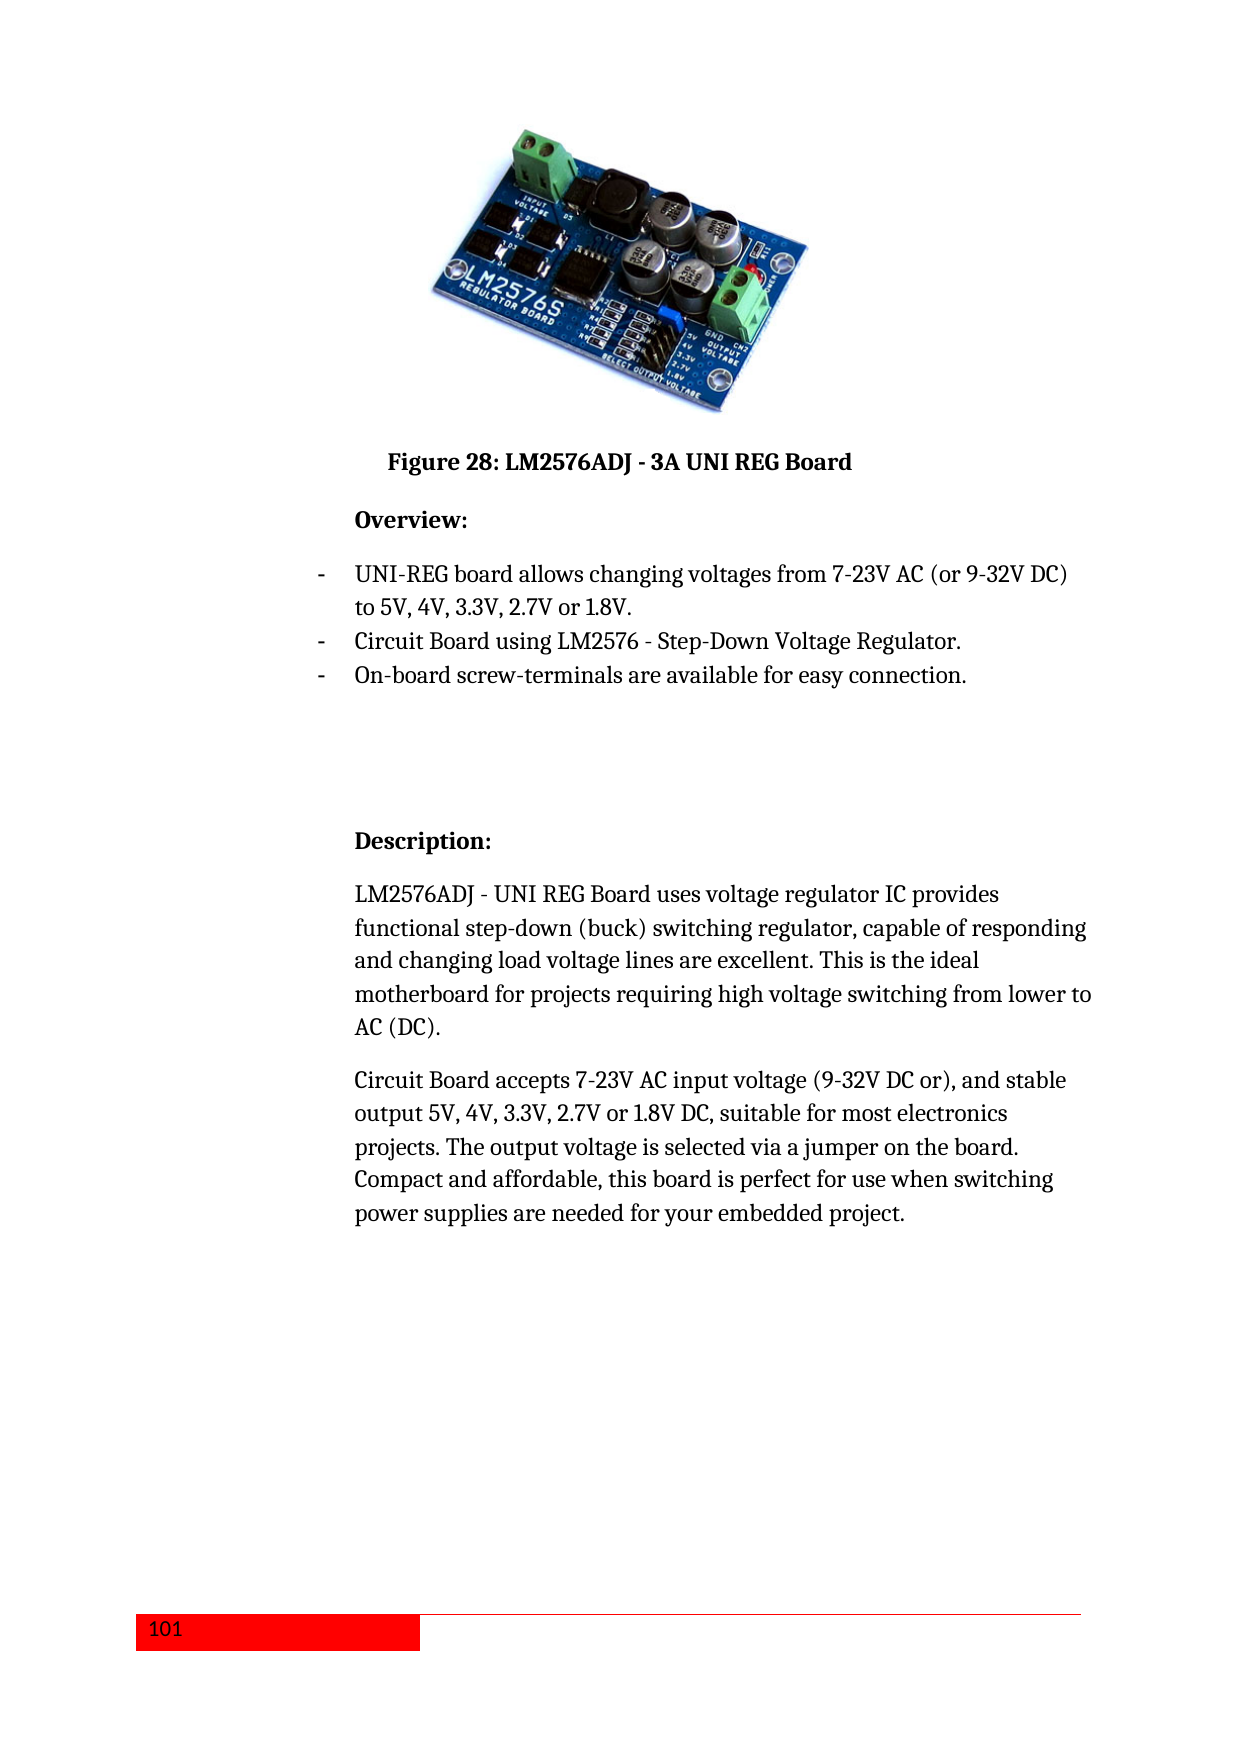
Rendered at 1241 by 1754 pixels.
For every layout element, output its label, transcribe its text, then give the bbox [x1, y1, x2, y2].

list On-board screw-terminals are available for easy connection. [317, 660, 1092, 690]
text Overview: [354, 506, 1092, 534]
text LM2576ADJ - UNI REG Board uses voltage regulator IC provides functional step-down (buck) switching regulator, capable of responding and changing load voltage lines are excellent. This is the ideal motherboard for projects requiring high voltage switching from lower to AC (DC). [354, 880, 1092, 1041]
picture [416, 118, 824, 423]
list UNI-REG board allows changing voltages from 7-23V AC (or 9-32V DC) to 5V, 4V, 3.3V, 2.7V or 1.8V. [317, 559, 1092, 622]
list Circuit Board using LM2576 - Step-Down Voltage Regulator. [317, 626, 1092, 656]
text Circuit Board accepts 7-23V AC input voltage (9-32V DC or), and stable output 5V, 4V, 3.3V, 2.7V or 1.8V DC, suitable for most electronics projects. The output voltage is selected via a jumper on the board. Compact and affordable, this board is perfect for use when switching power supplies are needed for your embedded project. [354, 1066, 1092, 1227]
list Figure 28: LM2576ADJ - 3A UNI REG Board [148, 448, 1092, 477]
text Description: [354, 827, 1092, 855]
